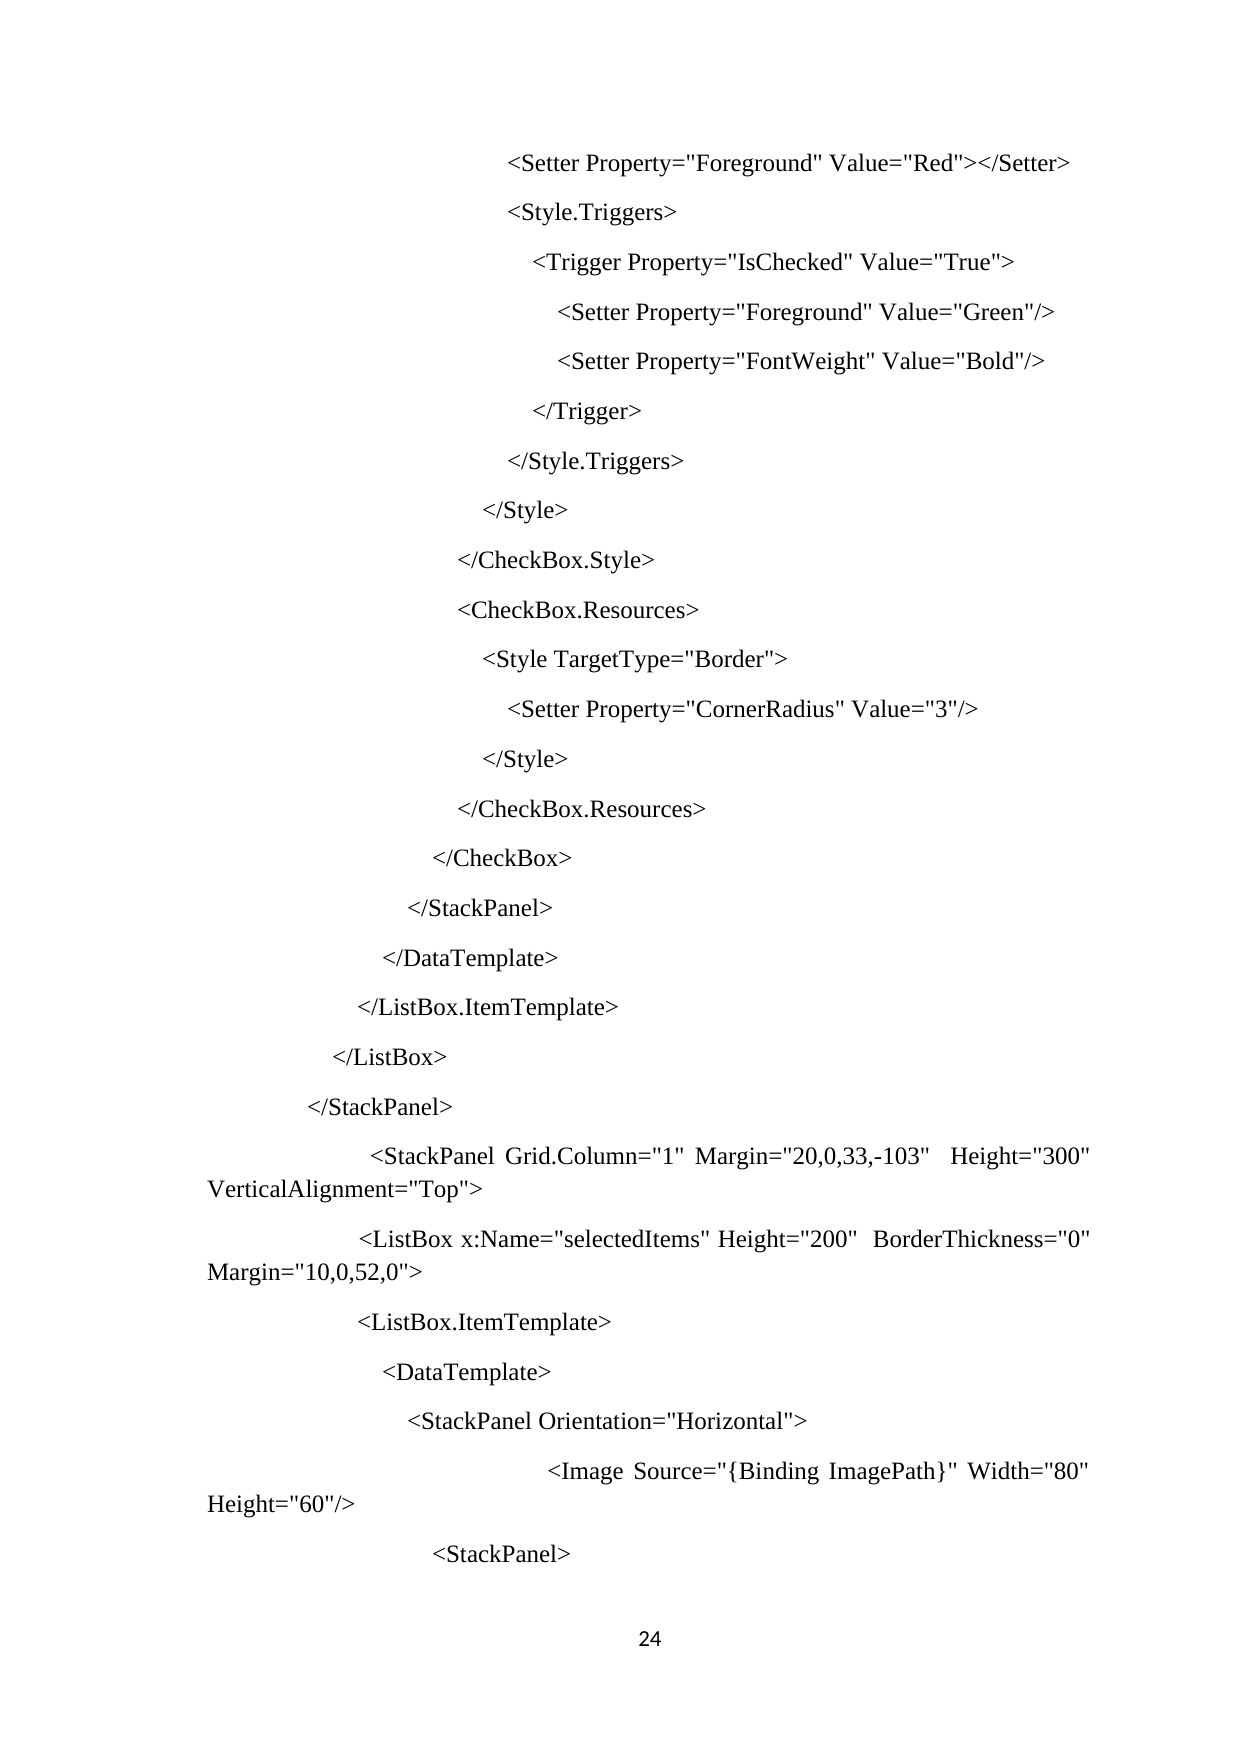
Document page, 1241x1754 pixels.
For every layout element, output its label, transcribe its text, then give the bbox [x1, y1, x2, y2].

text <StackPanel> [207, 1539, 1092, 1567]
text <Style TargetType="Border"> [207, 644, 1092, 673]
text </DataTemplate> [207, 943, 1092, 971]
text <DataTemplate> [207, 1357, 1092, 1385]
text </Style.Triggers> [207, 446, 1092, 474]
text <StackPanel Grid.Column="1" Margin="20,0,33,-103" Height="300" VerticalAlignment="Top"> [207, 1141, 1092, 1203]
text </StackPanel> [207, 1092, 1092, 1121]
text <Style.Triggers> [207, 197, 1092, 226]
text <Image Source="{Binding ImagePath}" Width="80" Height="60"/> [207, 1456, 1092, 1518]
text </Style> [207, 744, 1092, 773]
text </ListBox.ItemTemplate> [207, 992, 1092, 1021]
text <Setter Property="Foreground" Value="Red"></Setter> [207, 148, 1092, 176]
text </CheckBox> [207, 843, 1092, 872]
text <StackPanel Orientation="Horizontal"> [207, 1406, 1092, 1435]
text <Trigger Property="IsChecked" Value="True"> [207, 247, 1092, 276]
text </ListBox> [207, 1042, 1092, 1071]
text </Trigger> [207, 396, 1092, 425]
text <CheckBox.Resources> [207, 595, 1092, 624]
text </Style> [207, 496, 1092, 524]
text <Setter Property="FontWeight" Value="Bold"/> [207, 346, 1092, 375]
text </CheckBox.Resources> [207, 794, 1092, 822]
text </StackPanel> [207, 893, 1092, 922]
text <ListBox x:Name="selectedItems" Height="200" BorderThickness="0" Margin="10,0,52,0"> [207, 1224, 1092, 1286]
text <ListBox.ItemTemplate> [207, 1307, 1092, 1336]
text <Setter Property="CornerRadius" Value="3"/> [207, 694, 1092, 723]
text <Setter Property="Foreground" Value="Green"/> [207, 297, 1092, 326]
text </CheckBox.Style> [207, 545, 1092, 574]
